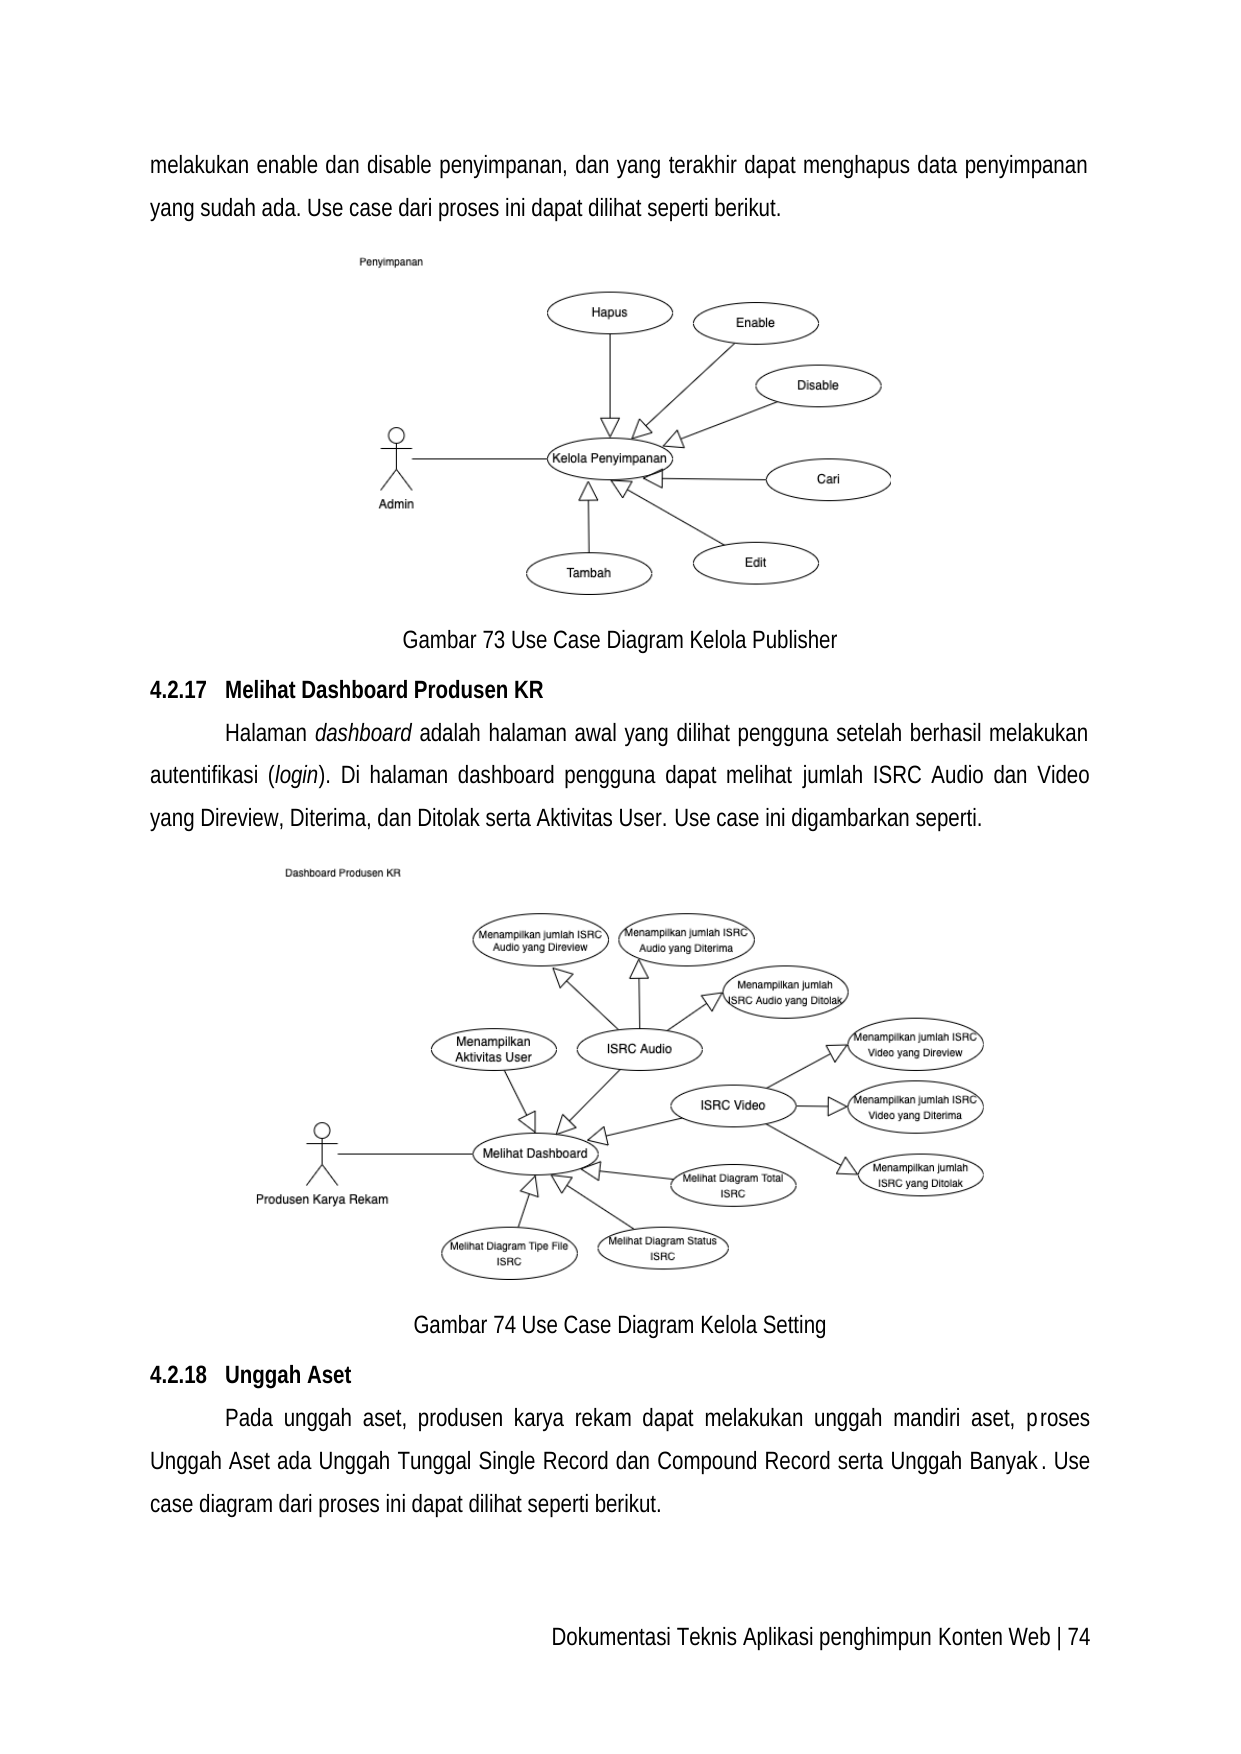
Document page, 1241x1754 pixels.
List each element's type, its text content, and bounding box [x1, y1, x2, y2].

text Halaman dashboard adalah halaman awal yang dilihat pengguna setelah berhasil melakukan autentifikasi (login). Di halaman dashboard pengguna dapat melihat jumlah ISRC Audio dan Video yang Direview, Diterima, dan Ditolak serta Aktivitas User. Use case ini digambarkan seperti. [150, 717, 1090, 832]
text Gambar 74 Use Case Diagram Kelola Setting [150, 1311, 1090, 1339]
text Pada unggah aset, produsen karya rekam dapat melakukan unggah mandiri aset, proses Unggah Aset ada Unggah Tunggal Single Record dan Compound Record serta Unggah Banyak. Use case diagram dari proses ini dapat dilihat seperti berikut. [150, 1403, 1090, 1517]
picture [256, 862, 984, 1280]
picture [349, 252, 891, 595]
text Gambar 73 Use Case Diagram Kelola Publisher [150, 625, 1090, 654]
subtitle Melihat Dashboard Produsen KR [150, 674, 1090, 703]
subtitle Unggah Aset [150, 1360, 1090, 1389]
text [150, 150, 1090, 222]
